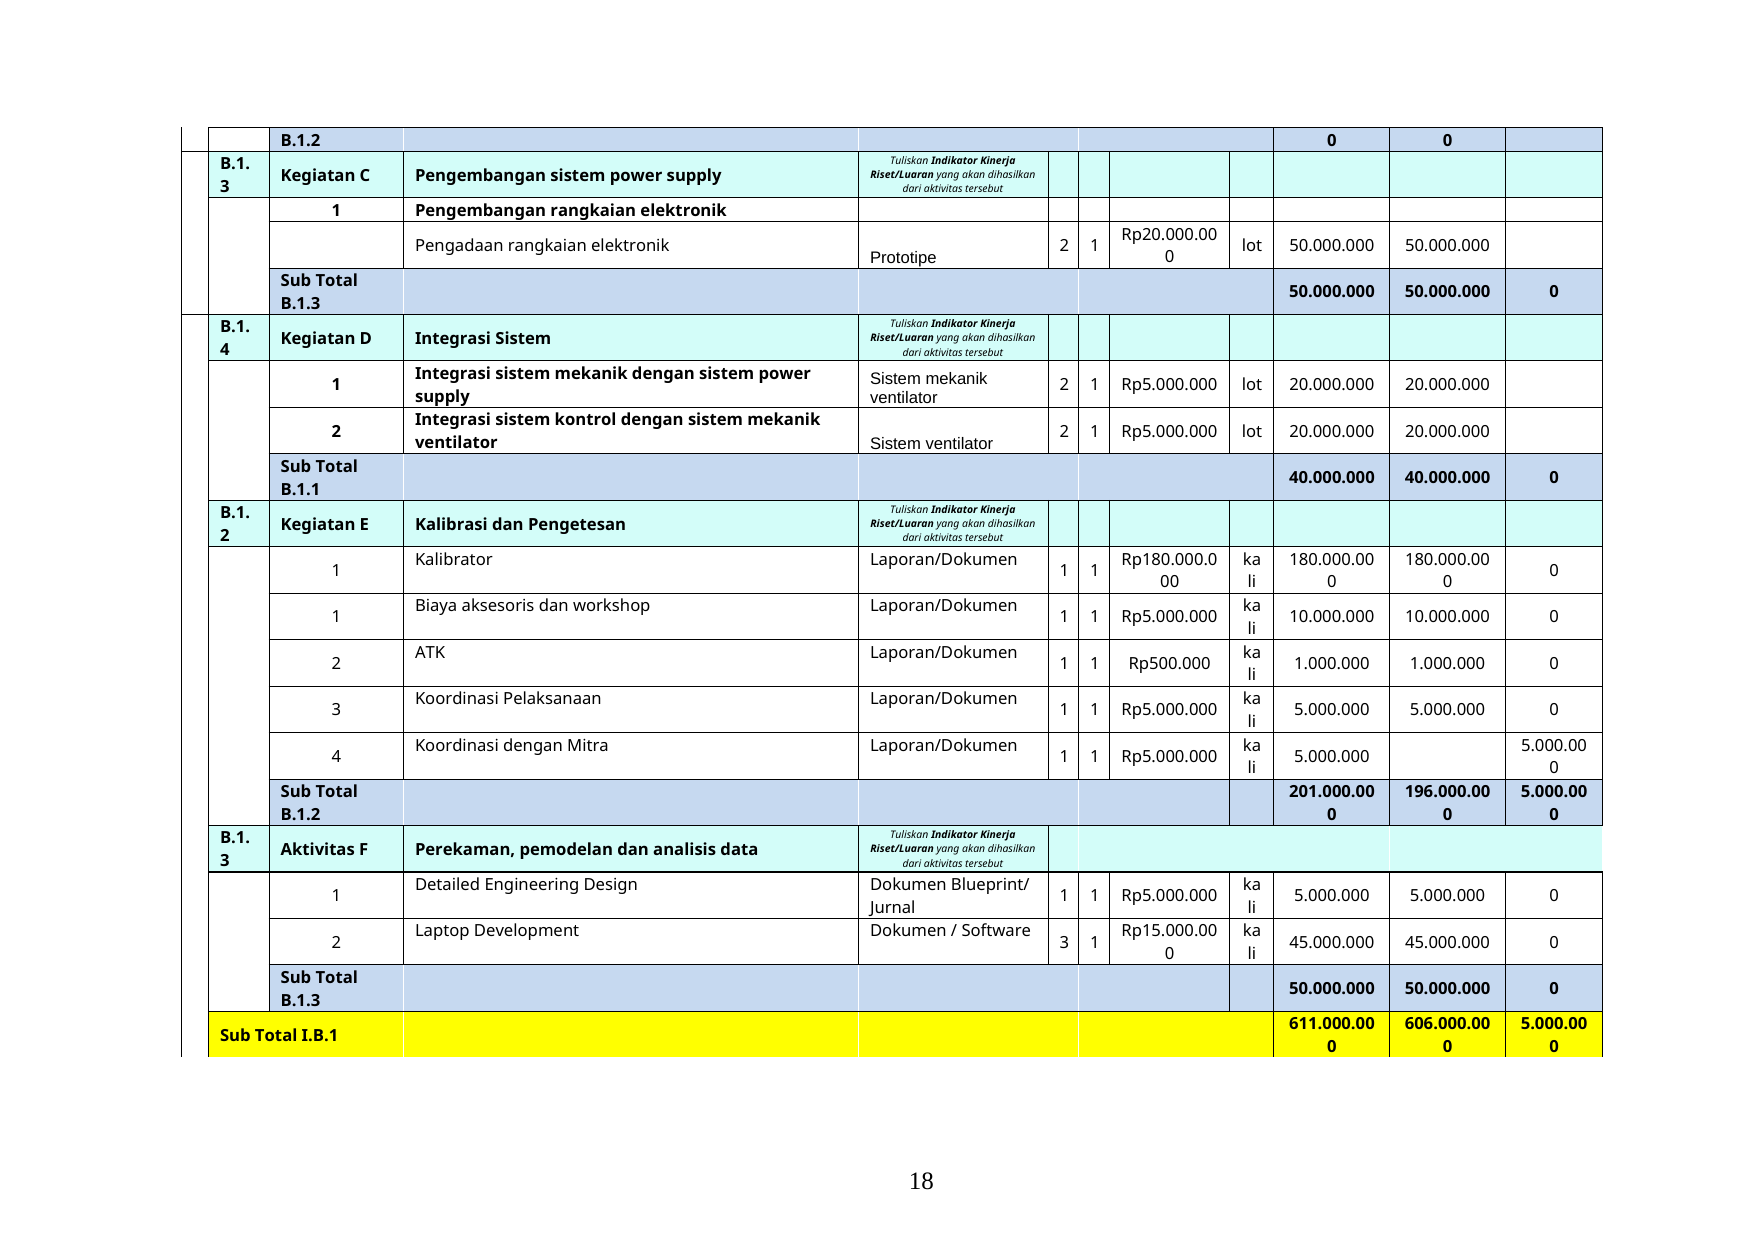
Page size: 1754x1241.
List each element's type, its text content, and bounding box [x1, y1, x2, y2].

table_cell [1109, 965, 1229, 1011]
table_cell [182, 268, 208, 314]
table_cell [1390, 826, 1505, 871]
table_cell Integrasi sistem kontrol dengan sistem mekanik ventilator [404, 408, 858, 453]
table_cell 1 [1079, 547, 1109, 593]
table_cell [182, 1011, 208, 1057]
table_cell [1274, 501, 1389, 546]
table_cell 1 [1079, 640, 1109, 686]
table_cell 1 [270, 198, 403, 221]
table_cell Rp5.000.000 [1110, 733, 1229, 778]
table_cell Kegiatan D [270, 315, 403, 360]
table_cell 0 [1506, 128, 1602, 151]
table_cell [209, 547, 269, 825]
table_cell [1079, 826, 1109, 871]
table_cell Rp5.000.000 [1110, 687, 1229, 732]
table_cell [859, 128, 1048, 151]
table_cell [1109, 269, 1230, 314]
table_cell [1506, 152, 1602, 197]
table_cell [1506, 315, 1602, 360]
table_cell 150.000.000 [1390, 128, 1505, 151]
table_cell 50.000.000 [1274, 965, 1389, 1011]
table_cell Laporan/Dokumen [859, 594, 1048, 639]
table_cell 0 [1506, 547, 1602, 593]
table_cell [182, 221, 208, 267]
table_cell Rp180.000.000 [1110, 547, 1229, 593]
table_cell 20.000.000 [1274, 361, 1389, 407]
table_cell [1079, 965, 1109, 1011]
table_cell [182, 779, 208, 825]
table_cell 45.000.000 [1274, 919, 1389, 964]
table_cell 20.000.000 [1390, 408, 1505, 453]
table_cell [859, 454, 1048, 500]
table_cell 5.000.000 [1390, 687, 1505, 732]
table_cell 2 [1049, 408, 1078, 453]
table_cell Dokumen / Software [859, 919, 1048, 964]
table_cell Detailed Engineering Design [404, 873, 858, 918]
table_cell 5.000.000 [1274, 687, 1389, 732]
table_cell Laporan/Dokumen [859, 687, 1048, 732]
table_cell [182, 825, 208, 871]
table_cell [1506, 408, 1602, 453]
table_cell Rp500.000 [1110, 640, 1229, 686]
table_cell [182, 732, 208, 778]
table_cell Kegiatan C [270, 152, 403, 197]
table_cell Pengembangan rangkaian elektronik [404, 198, 858, 221]
table_cell 1 [1049, 687, 1078, 732]
table_cell 1.000.000 [1274, 640, 1389, 686]
table_cell Laporan/Dokumen [859, 640, 1048, 686]
table_cell [404, 965, 858, 1011]
table_cell [1230, 965, 1273, 1011]
table_cell [1048, 454, 1078, 500]
table_cell 1 [1079, 408, 1109, 453]
table_cell [1049, 315, 1078, 360]
table_cell [1506, 361, 1602, 407]
table_cell [1079, 501, 1109, 546]
table_cell Sistem ventilator [859, 408, 1048, 453]
table_cell Sub Total B.1.1 [270, 454, 403, 500]
table_cell 180.000.000 [1390, 547, 1505, 593]
table_cell Aktivitas F [270, 826, 403, 871]
table_cell [1109, 454, 1230, 500]
table_cell Laporan/Dokumen [859, 733, 1048, 778]
table_cell kali [1230, 640, 1273, 686]
table_cell [270, 222, 403, 267]
table_cell [1390, 315, 1505, 360]
table_cell 1 [1049, 594, 1078, 639]
table_cell [404, 780, 858, 825]
table_cell Sub Total I.B.1 [209, 1012, 403, 1057]
table_cell Laptop Development [404, 919, 858, 964]
table_cell 5.000.000 [1506, 780, 1602, 825]
table_cell 1 [1079, 361, 1109, 407]
table_cell kali [1230, 873, 1273, 918]
table_cell [1110, 315, 1229, 360]
table_cell [1274, 826, 1389, 871]
table_cell Laporan/Dokumen [859, 547, 1048, 593]
table_cell [1049, 152, 1078, 197]
table_cell [182, 315, 208, 360]
table_cell Rp5.000.000 [1110, 873, 1229, 918]
table_cell 1 [1049, 873, 1078, 918]
table_cell Perekaman, pemodelan dan analisis data [404, 826, 858, 871]
table_cell [1230, 269, 1273, 314]
table_cell 50.000.000 [1390, 269, 1505, 314]
table_cell [404, 1012, 858, 1057]
table_cell [1230, 501, 1273, 546]
table_cell Tuliskan Indikator Kinerja Riset/Luaran yang akan dihasilkan dari aktivitas tersebut [859, 501, 1048, 546]
table_cell Kalibrator [404, 547, 858, 593]
table_cell [1048, 780, 1078, 825]
table_cell 1 [1079, 594, 1109, 639]
table_cell [209, 361, 269, 500]
table_cell Rp20.000.000 [1110, 222, 1229, 267]
table_cell 1 [1049, 547, 1078, 593]
table_cell kali [1230, 687, 1273, 732]
table_cell [1230, 1012, 1273, 1057]
table_cell 50.000.000 [1390, 222, 1505, 267]
table_cell [1048, 269, 1078, 314]
table_cell [182, 453, 208, 500]
table_cell [1390, 198, 1505, 221]
table_cell [1049, 501, 1078, 546]
table_cell [1110, 152, 1229, 197]
table_cell [1230, 780, 1273, 825]
table_cell [1109, 780, 1229, 825]
table_cell Sub Total B.1.2 [270, 128, 403, 151]
table_cell 1 [1079, 687, 1109, 732]
table_cell 0 [1506, 873, 1602, 918]
table_cell 0 [1506, 594, 1602, 639]
table_cell [1049, 198, 1078, 221]
table_cell 10.000.000 [1390, 594, 1505, 639]
table_cell B.1.4 [209, 315, 269, 360]
table_cell B.1.3 [209, 152, 269, 197]
table_cell 0 [1506, 640, 1602, 686]
table_cell [182, 639, 208, 686]
table_cell 20.000.000 [1274, 408, 1389, 453]
table_cell [1390, 733, 1505, 778]
table_cell [182, 407, 208, 453]
table_cell Pengembangan sistem power supply [404, 152, 858, 197]
table_cell 1 [270, 873, 403, 918]
table_cell [182, 127, 208, 151]
table_cell [209, 873, 269, 1011]
table_cell [1079, 269, 1109, 314]
table_cell 1 [270, 361, 403, 407]
table_cell kali [1230, 733, 1273, 778]
table_cell [182, 593, 208, 639]
table_cell [1110, 198, 1229, 221]
table_cell [404, 454, 858, 500]
table_cell [859, 269, 1048, 314]
table_cell 180.000.000 [1274, 547, 1389, 593]
table_cell 0 [1506, 687, 1602, 732]
table_cell [182, 964, 208, 1011]
table_cell 2 [270, 408, 403, 453]
table_cell Rp5.000.000 [1110, 361, 1229, 407]
table_cell Pengadaan rangkaian elektronik [404, 222, 858, 267]
table_cell 201.000.000 [1274, 780, 1389, 825]
table_cell [859, 780, 1048, 825]
table_cell 3 [270, 687, 403, 732]
table_cell [1230, 198, 1273, 221]
table_cell [1048, 1012, 1078, 1057]
table_cell ATK [404, 640, 858, 686]
table_cell Tuliskan Indikator Kinerja Riset/Luaran yang akan dihasilkan dari aktivitas tersebut [859, 152, 1048, 197]
table_cell B.1.3 [209, 826, 269, 871]
table_cell [1079, 1012, 1109, 1057]
table_cell [1390, 152, 1505, 197]
table_cell [1390, 501, 1505, 546]
table_cell 4 [270, 733, 403, 778]
table_cell Sub Total B.1.2 [270, 780, 403, 825]
table_cell 10.000.000 [1274, 594, 1389, 639]
table_cell kali [1230, 547, 1273, 593]
table_cell Kegiatan E [270, 501, 403, 546]
table_cell 5.000.000 [1506, 1012, 1602, 1057]
table_cell 2 [1049, 361, 1078, 407]
table_cell B.1.2 [209, 501, 269, 546]
table_cell [1230, 128, 1273, 151]
table_cell [1274, 152, 1389, 197]
table_cell 150.000.000 [1274, 128, 1389, 151]
table_cell 0 [1506, 965, 1602, 1011]
table_cell [1274, 198, 1389, 221]
table_cell Integrasi sistem mekanik dengan sistem power supply [404, 361, 858, 407]
table_cell Biaya aksesoris dan workshop [404, 594, 858, 639]
table_cell 40.000.000 [1274, 454, 1389, 500]
table_cell 2 [1049, 222, 1078, 267]
table_cell 0 [1506, 269, 1602, 314]
table_cell [1079, 315, 1109, 360]
table_cell Dokumen Blueprint/ Jurnal [859, 873, 1048, 918]
table_cell 1 [1049, 640, 1078, 686]
table_cell [182, 546, 208, 593]
table_cell [182, 686, 208, 732]
table_cell kali [1230, 919, 1273, 964]
table_cell 0 [1506, 919, 1602, 964]
table_cell 2 [270, 919, 403, 964]
table_cell [1109, 128, 1230, 151]
table_cell [1079, 152, 1109, 197]
table_cell 3 [1049, 919, 1078, 964]
table_cell [182, 197, 208, 221]
table_cell [404, 128, 858, 151]
table_cell 1 [1079, 873, 1109, 918]
table_cell 50.000.000 [1274, 222, 1389, 267]
table_cell 5.000.000 [1390, 873, 1505, 918]
table_cell 5.000.000 [1274, 873, 1389, 918]
table_cell [1230, 826, 1274, 871]
table_cell 5.000.000 [1506, 733, 1602, 778]
table_cell [859, 965, 1048, 1011]
table_cell [1274, 315, 1389, 360]
table_cell 0 [1506, 454, 1602, 500]
table_cell [1109, 1012, 1230, 1057]
table_cell lot [1230, 408, 1273, 453]
table_cell 1 [1079, 733, 1109, 778]
table_cell Koordinasi Pelaksanaan [404, 687, 858, 732]
table_cell kali [1230, 594, 1273, 639]
table_cell [1505, 826, 1602, 871]
table_cell [1109, 826, 1230, 871]
table_cell 50.000.000 [1390, 965, 1505, 1011]
table_cell [1230, 454, 1273, 500]
table_cell 196.000.000 [1390, 780, 1505, 825]
table_cell Rp15.000.000 [1110, 919, 1229, 964]
table_cell 611.000.000 [1274, 1012, 1389, 1057]
table_cell [1506, 501, 1602, 546]
table_cell [1230, 315, 1273, 360]
table_cell [182, 152, 208, 197]
table_cell lot [1230, 361, 1273, 407]
table_cell Prototipe [859, 222, 1048, 267]
table_cell 20.000.000 [1390, 361, 1505, 407]
table_cell [1079, 780, 1109, 825]
table_cell 1 [1079, 919, 1109, 964]
table_cell [182, 918, 208, 964]
table_cell 5.000.000 [1274, 733, 1389, 778]
table_cell Sub Total B.1.3 [270, 269, 403, 314]
table_cell Integrasi Sistem [404, 315, 858, 360]
table_cell 1 [270, 594, 403, 639]
table_cell 1 [1049, 733, 1078, 778]
table_cell [1079, 198, 1109, 221]
table_cell [182, 500, 208, 546]
table_cell lot [1230, 222, 1273, 267]
table_cell Rp5.000.000 [1110, 594, 1229, 639]
table_cell 1.000.000 [1390, 640, 1505, 686]
table_cell [1049, 826, 1078, 871]
table_cell [859, 198, 1048, 221]
table_cell 50.000.000 [1274, 269, 1389, 314]
table_cell Kalibrasi dan Pengetesan [404, 501, 858, 546]
table_cell Sub Total B.1.3 [270, 965, 403, 1011]
table_cell [1110, 501, 1229, 546]
table_cell [404, 269, 858, 314]
table_cell Rp5.000.000 [1110, 408, 1229, 453]
table_cell 606.000.000 [1390, 1012, 1505, 1057]
table_cell 1 [1079, 222, 1109, 267]
table_cell [1079, 128, 1109, 151]
table_cell 40.000.000 [1390, 454, 1505, 500]
table_cell 2 [270, 640, 403, 686]
table_cell [1048, 128, 1078, 151]
table_cell 45.000.000 [1390, 919, 1505, 964]
table_cell [1048, 965, 1078, 1011]
table_cell [1230, 152, 1273, 197]
table_cell [182, 360, 208, 407]
table_cell Tuliskan Indikator Kinerja Riset/Luaran yang akan dihasilkan dari aktivitas tersebut [859, 315, 1048, 360]
table_cell [1079, 454, 1109, 500]
table_cell Tuliskan Indikator Kinerja Riset/Luaran yang akan dihasilkan dari aktivitas tersebut [859, 826, 1048, 871]
table_cell Sistem mekanik ventilator [859, 361, 1048, 407]
table_cell Koordinasi dengan Mitra [404, 733, 858, 778]
table_cell [209, 198, 269, 314]
table_cell [1506, 198, 1602, 221]
table_cell 1 [270, 547, 403, 593]
table_cell [182, 871, 208, 918]
table_cell [1506, 222, 1602, 267]
table_cell [859, 1012, 1048, 1057]
